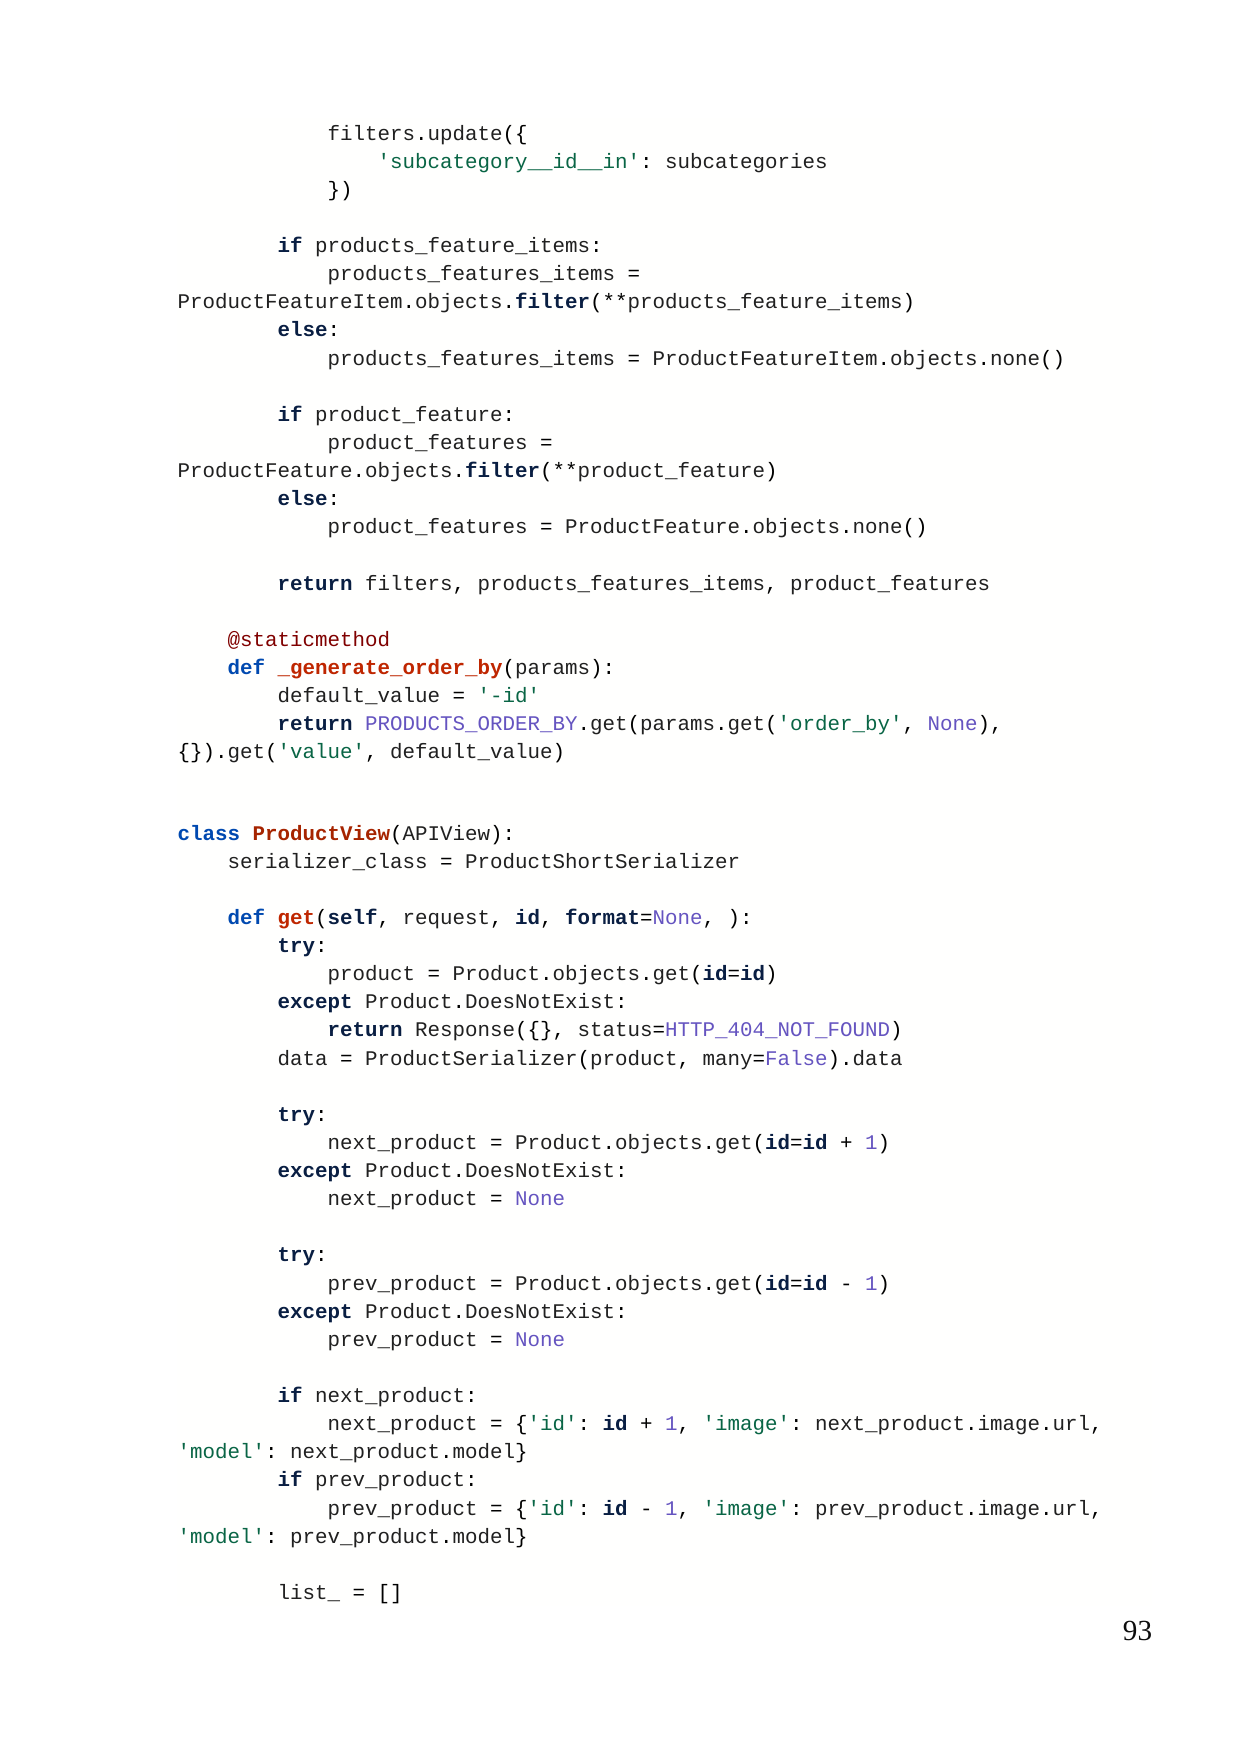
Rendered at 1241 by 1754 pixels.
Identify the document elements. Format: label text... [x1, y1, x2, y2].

text 'subcategory__id__in': subcategories [177, 146, 1152, 174]
text next_product = None [177, 1184, 1152, 1212]
text except Product.DoesNotExist: [177, 1156, 1152, 1184]
text prev_product = None [177, 1324, 1152, 1352]
text return PRODUCTS_ORDER_BY.get(params.get('order_by', None), {}).get('value', default_value) [177, 709, 1152, 765]
text if prev_product: [177, 1465, 1152, 1493]
text @staticmethod [177, 624, 1152, 652]
text data = ProductSerializer(product, many=False).data [177, 1043, 1152, 1071]
text products_features_items = ProductFeatureItem.objects.filter(**products_feature_items) [177, 259, 1152, 315]
text next_product = Product.objects.get(id=id + 1) [177, 1127, 1152, 1156]
text try: [177, 1240, 1152, 1268]
text filters.update({ [177, 118, 1152, 146]
text return filters, products_features_items, product_features [177, 568, 1152, 596]
text else: [177, 484, 1152, 512]
text if next_product: [177, 1381, 1152, 1409]
text def get(self, request, id, format=None, ): [177, 902, 1152, 931]
text product_features = ProductFeature.objects.none() [177, 512, 1152, 540]
text serializer_class = ProductShortSerializer [177, 846, 1152, 874]
text list_ = [] [177, 1577, 1152, 1606]
text if products_feature_items: [177, 231, 1152, 259]
text products_features_items = ProductFeatureItem.objects.none() [177, 343, 1152, 371]
text next_product = {'id': id + 1, 'image': next_product.image.url, 'model': next_product.model} [177, 1409, 1152, 1465]
text }) [177, 174, 1152, 202]
text prev_product = Product.objects.get(id=id - 1) [177, 1268, 1152, 1296]
text if product_feature: [177, 399, 1152, 427]
text try: [177, 1099, 1152, 1127]
text product_features = ProductFeature.objects.filter(**product_feature) [177, 427, 1152, 484]
text class ProductView(APIView): [177, 818, 1152, 846]
text else: [177, 315, 1152, 343]
text except Product.DoesNotExist: [177, 987, 1152, 1015]
text product = Product.objects.get(id=id) [177, 959, 1152, 987]
text def _generate_order_by(params): [177, 652, 1152, 681]
text return Response({}, status=HTTP_404_NOT_FOUND) [177, 1015, 1152, 1043]
text except Product.DoesNotExist: [177, 1296, 1152, 1324]
text try: [177, 931, 1152, 959]
text default_value = '-id' [177, 681, 1152, 709]
text prev_product = {'id': id - 1, 'image': prev_product.image.url, 'model': prev_product.model} [177, 1493, 1152, 1549]
